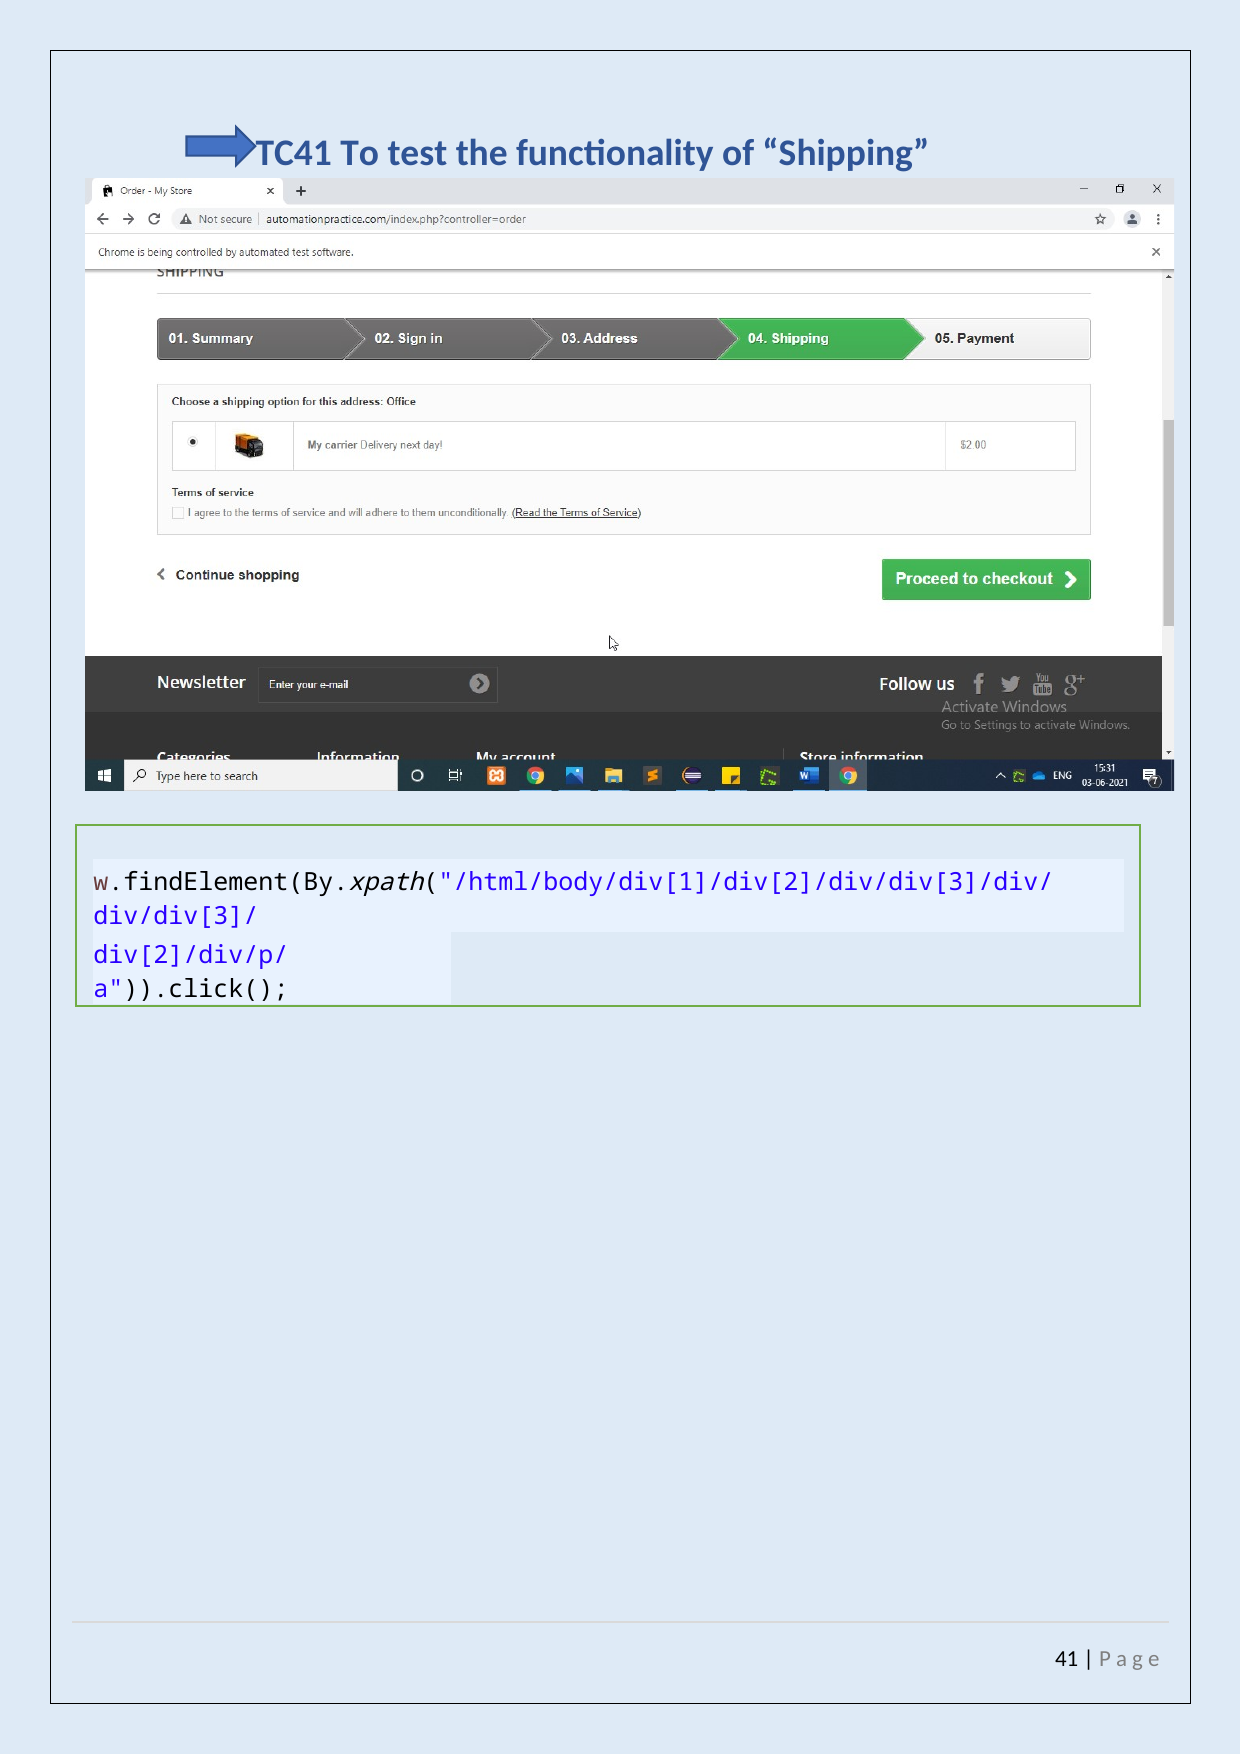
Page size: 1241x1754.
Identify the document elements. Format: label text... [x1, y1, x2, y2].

table_header [77, 826, 1139, 1004]
picture [85, 178, 1175, 791]
subtitle TC41 To test the functionality of “Shipping” [73, 127, 1183, 174]
